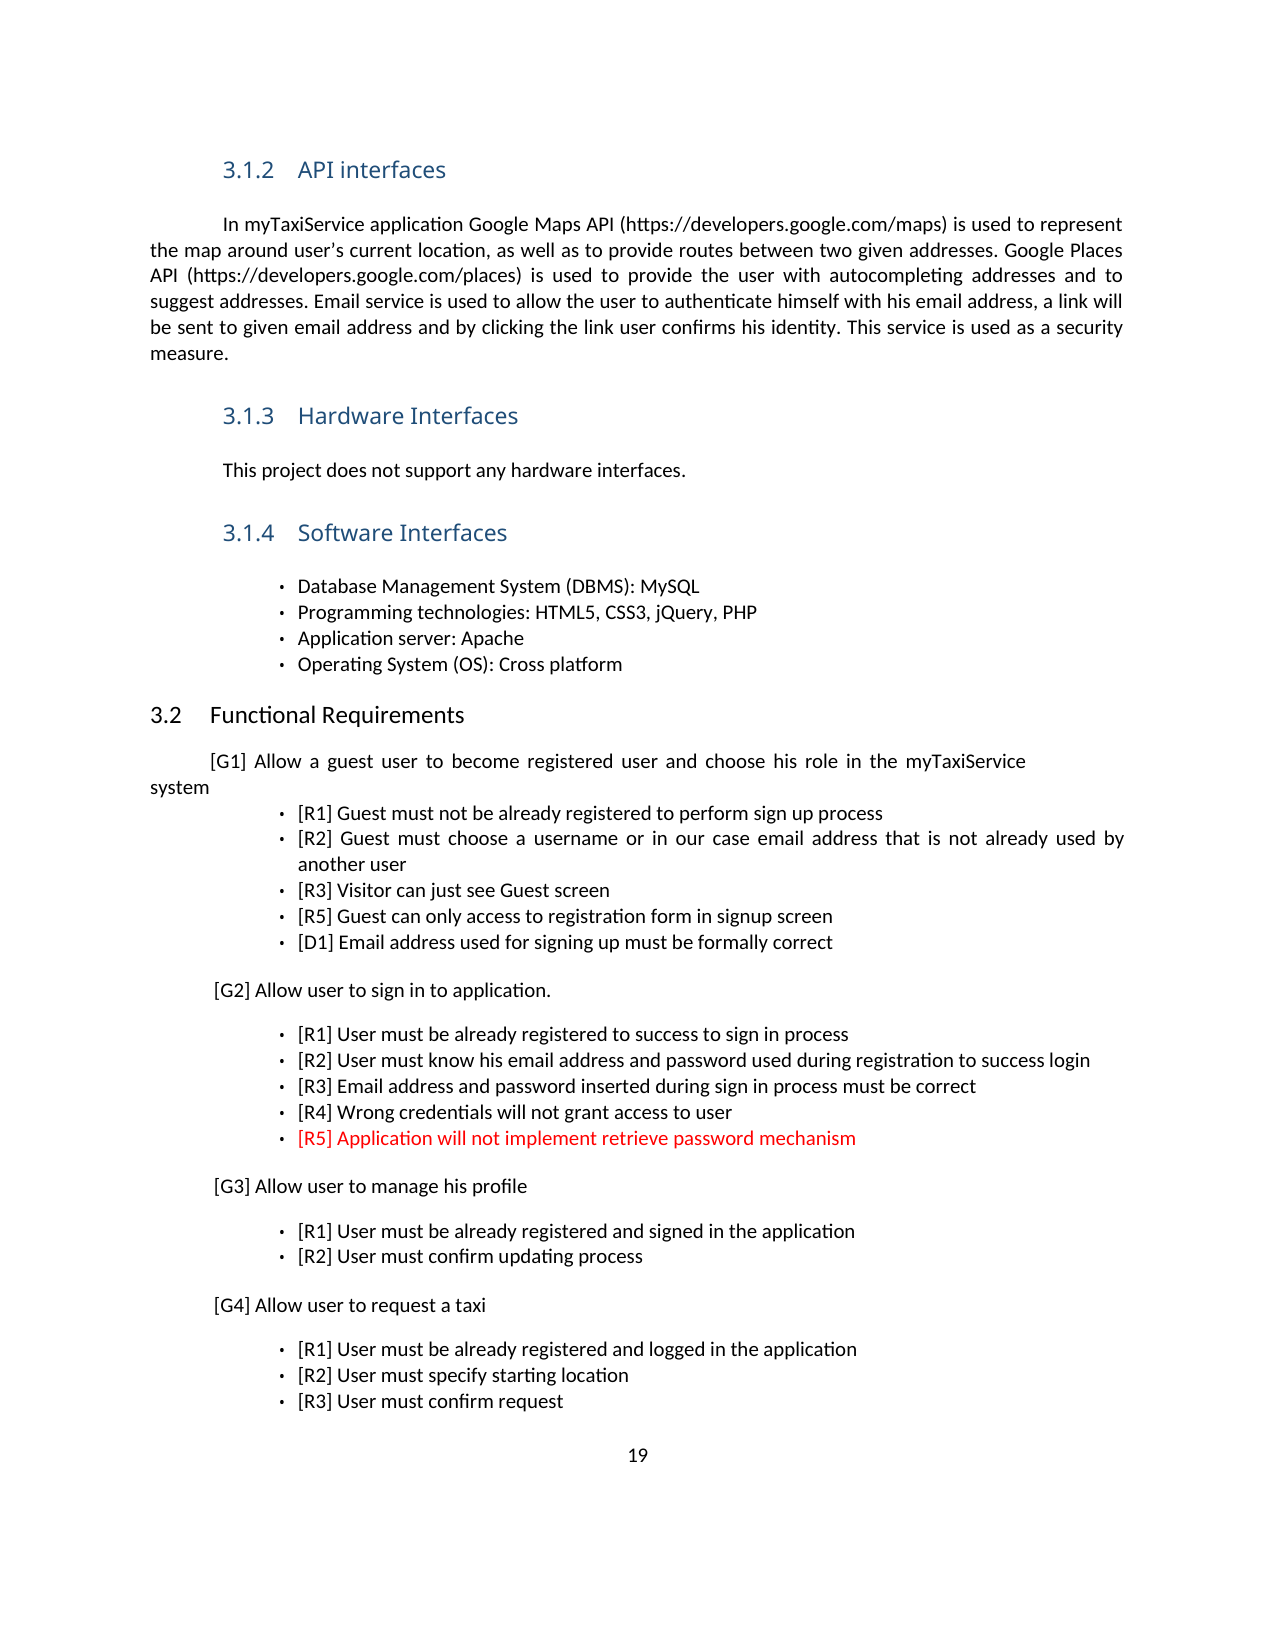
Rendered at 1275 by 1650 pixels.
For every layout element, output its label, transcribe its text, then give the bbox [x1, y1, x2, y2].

subtitle Software Interfaces [223, 517, 1127, 548]
list [R1] User must be already registered and signed in the application [277, 1218, 1127, 1243]
subtitle Functional Requirements [150, 699, 1125, 730]
list [R5] Application will not implement retrieve password mechanism [277, 1125, 1127, 1150]
list [R1] User must be already registered to success to sign in process [277, 1022, 1127, 1047]
list [R2] User must know his email address and password used during registration to success login [277, 1047, 1127, 1073]
list [R2] User must confirm updating process [277, 1244, 1127, 1269]
list [R2] User must specify starting location [277, 1362, 1127, 1388]
list [R4] Wrong credentials will not grant access to user [277, 1099, 1127, 1124]
list [D1] Email address used for signing up must be formally correct [277, 929, 1127, 954]
list Database Management System (DBMS): MySQL [277, 574, 1127, 599]
list [R5] Guest can only access to registration form in signup screen [277, 903, 1127, 928]
list [R3] User must confirm request [277, 1388, 1127, 1413]
text In myTaxiService application Google Maps API (https://developers.google.com/maps) is used to represent the map around user’s current location, as well as to provide routes between two given addresses. Google Places API (https://developers.google.com/places) is used to provide the user with autocompleting addresses and to suggest addresses. Email service is used to allow the user to authenticate himself with his email address, a link will be sent to given email address and by clicking the link user confirms his identity. This service is used as a security measure. [150, 211, 1124, 366]
list [R3] Visitor can just see Guest screen [277, 877, 1127, 903]
subtitle Hardware Interfaces [223, 400, 1127, 431]
list [R1] User must be already registered and logged in the application [277, 1336, 1127, 1362]
list [R2] Guest must choose a username or in our case email address that is not already used by another user [277, 826, 1127, 877]
text [G3] Allow user to manage his profile [150, 1173, 1036, 1199]
list Programming technologies: HTML5, CSS3, jQuery, PHP [277, 599, 1127, 625]
text This project does not support any hardware interfaces. [150, 457, 1127, 482]
text [G4] Allow user to request a taxi [150, 1292, 1127, 1317]
list [R3] Email address and password inserted during sign in process must be correct [277, 1073, 1127, 1099]
text [G2] Allow user to sign in to application. [150, 977, 1127, 1003]
list Operating System (OS): Cross platform [277, 651, 1127, 677]
list [R1] Guest must not be already registered to perform sign up process [277, 800, 1127, 825]
subtitle API interfaces [223, 154, 1127, 185]
text [G1] Allow a guest user to become registered user and choose his role in the myTaxiService system [150, 748, 1028, 799]
list Application server: Apache [277, 625, 1127, 651]
